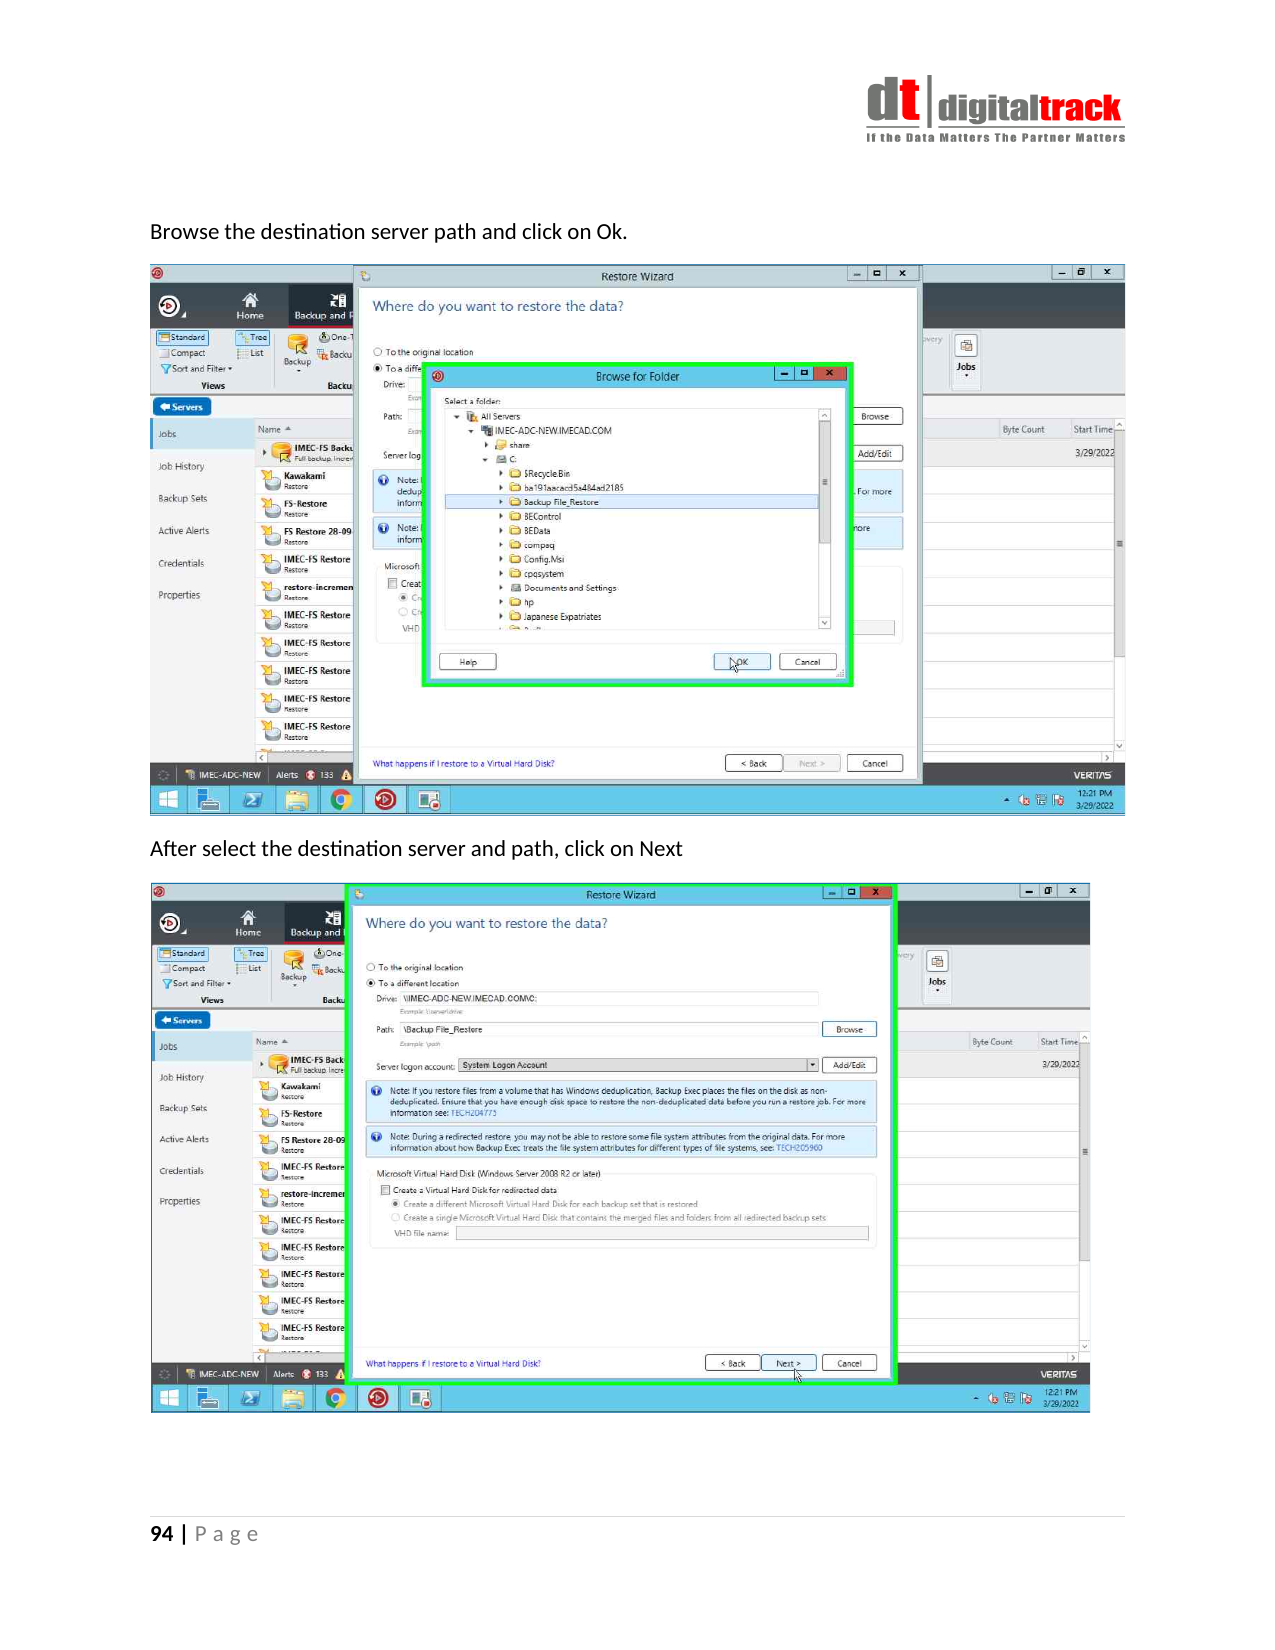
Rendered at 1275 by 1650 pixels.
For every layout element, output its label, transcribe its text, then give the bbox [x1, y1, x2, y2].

picture [866, 75, 1125, 142]
text After select the destination server and path, click on Next [150, 834, 1125, 862]
picture [150, 881, 1091, 1413]
picture [150, 263, 1125, 816]
text Browse the destination server path and click on Ok. [150, 217, 1125, 245]
